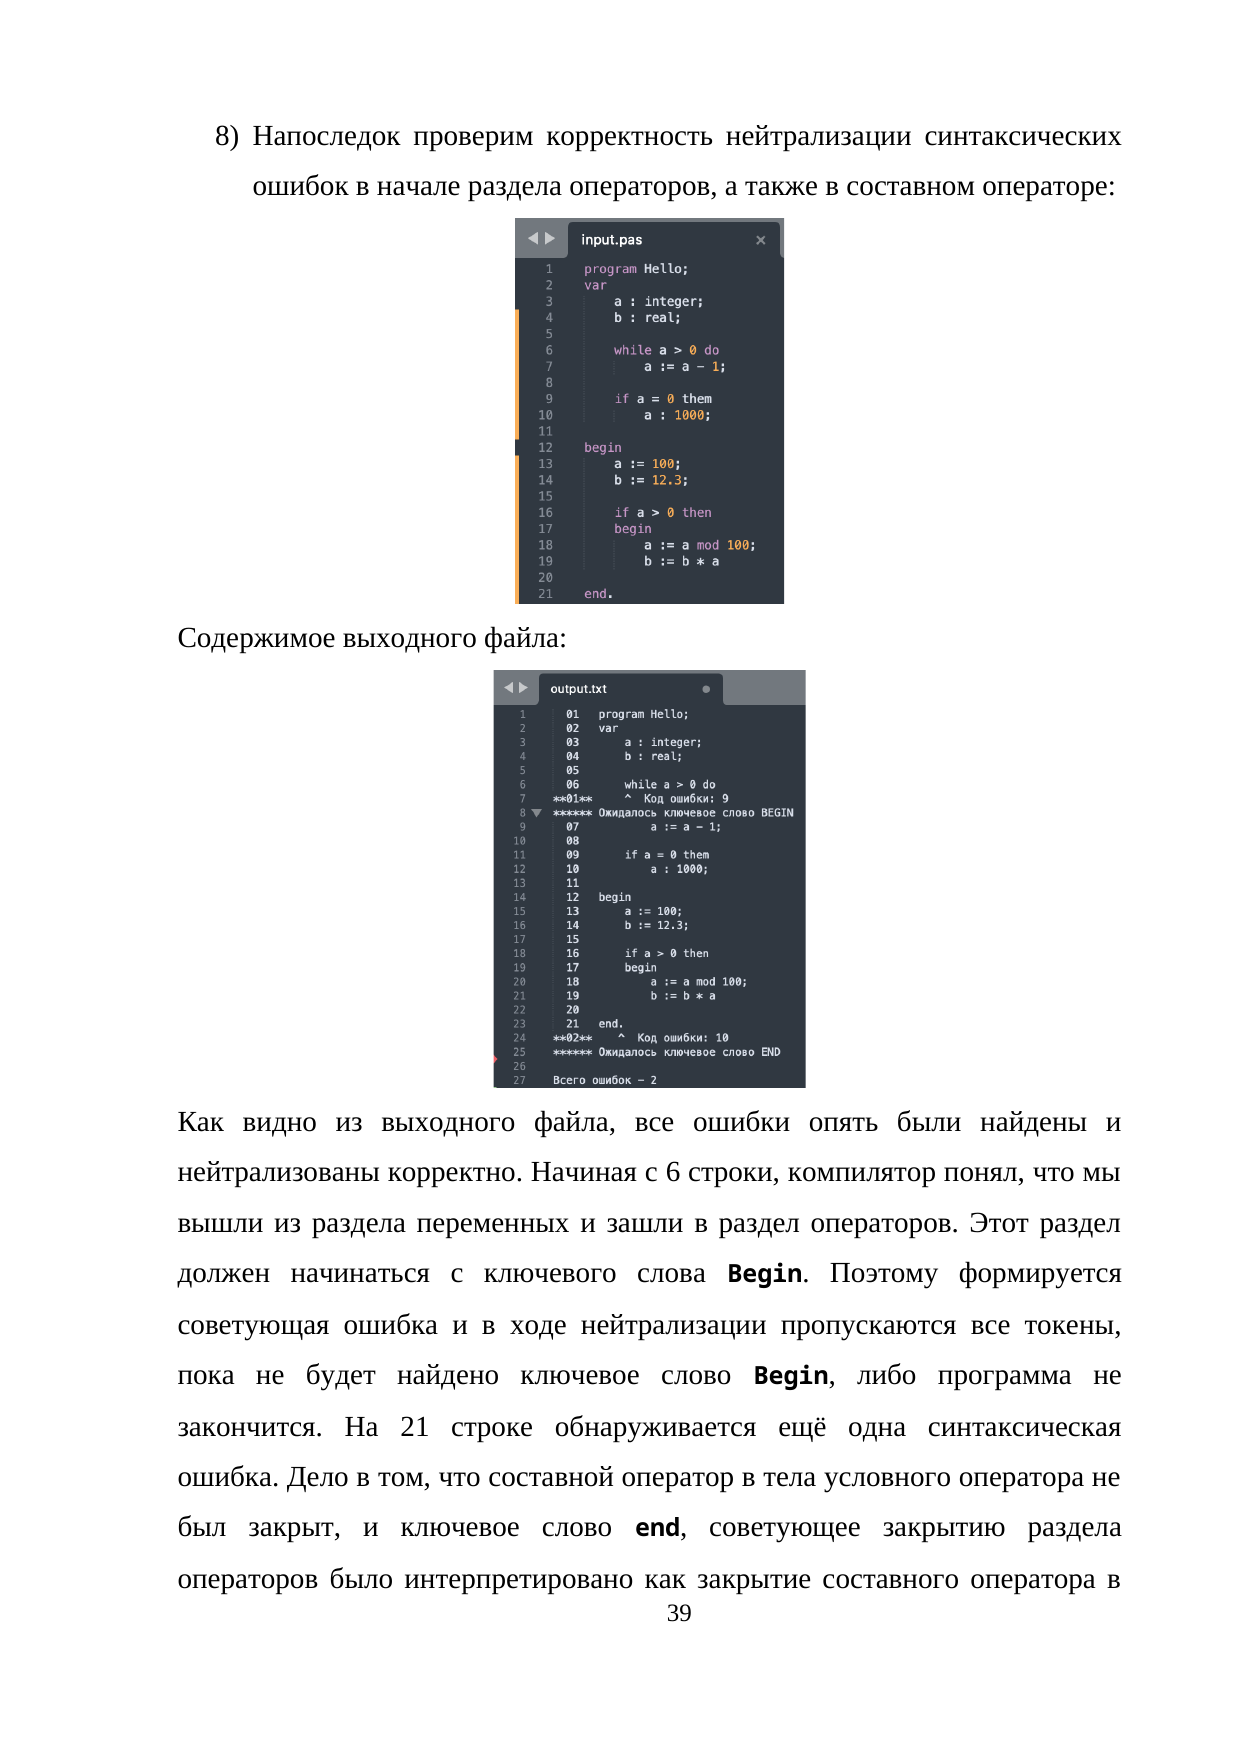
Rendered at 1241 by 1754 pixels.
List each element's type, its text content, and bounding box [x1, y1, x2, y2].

text Содержимое выходного файла: [177, 620, 1122, 654]
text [177, 1104, 1122, 1594]
picture [493, 670, 806, 1088]
picture [515, 218, 785, 604]
list Напоследок проверим корректность нейтрализации синтаксических ошибок в начале раздела операторов, а также в составном операторе: [215, 118, 1122, 202]
